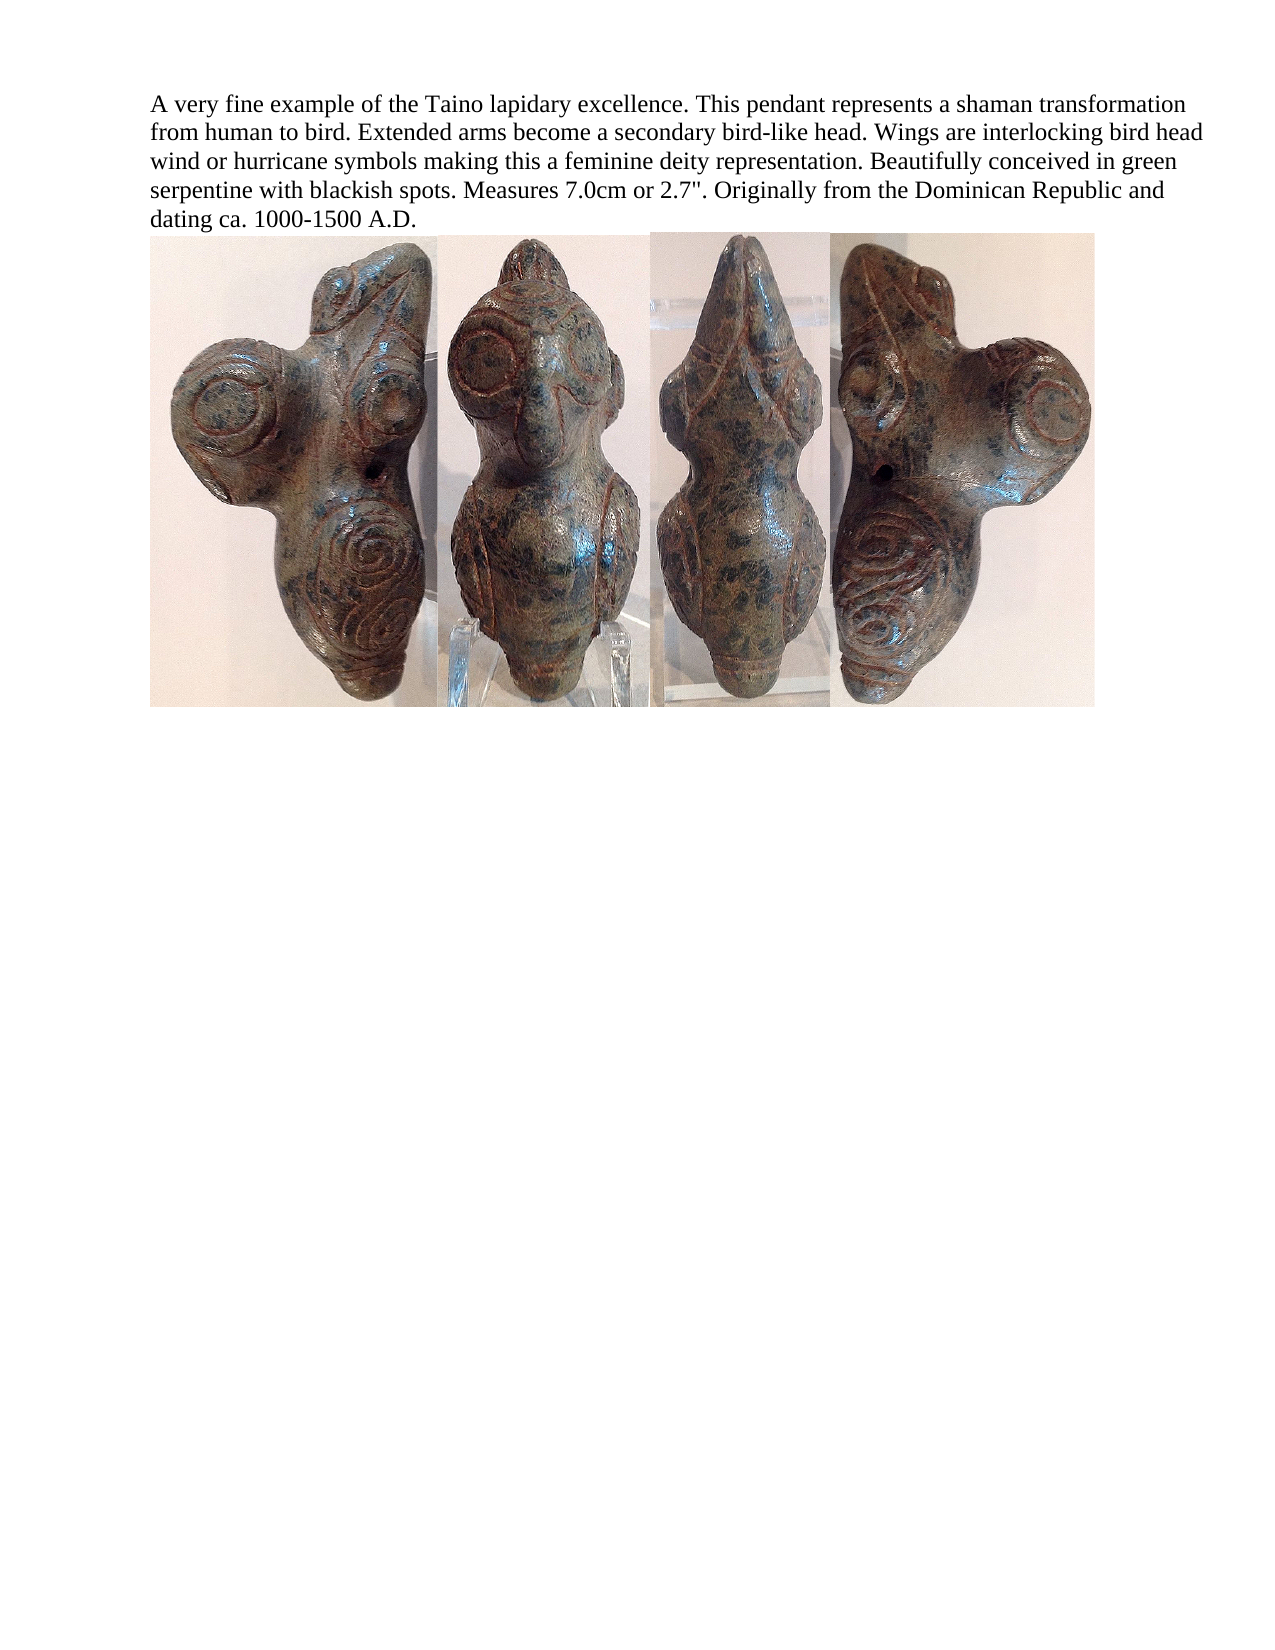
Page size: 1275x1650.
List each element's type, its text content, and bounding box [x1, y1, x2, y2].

picture [150, 232, 1095, 707]
text A very fine example of the Taino lapidary excellence. This pendant represents a shaman transformation from human to bird. Extended arms become a secondary bird-like head. Wings are interlocking bird head wind or hurricane symbols making this a feminine deity representation. Beautifully conceived in green serpentine with blackish spots. Measures 7.0cm or 2.7". Originally from the Dominican Republic and dating ca. 1000-1500 A.D. [150, 89, 1215, 232]
